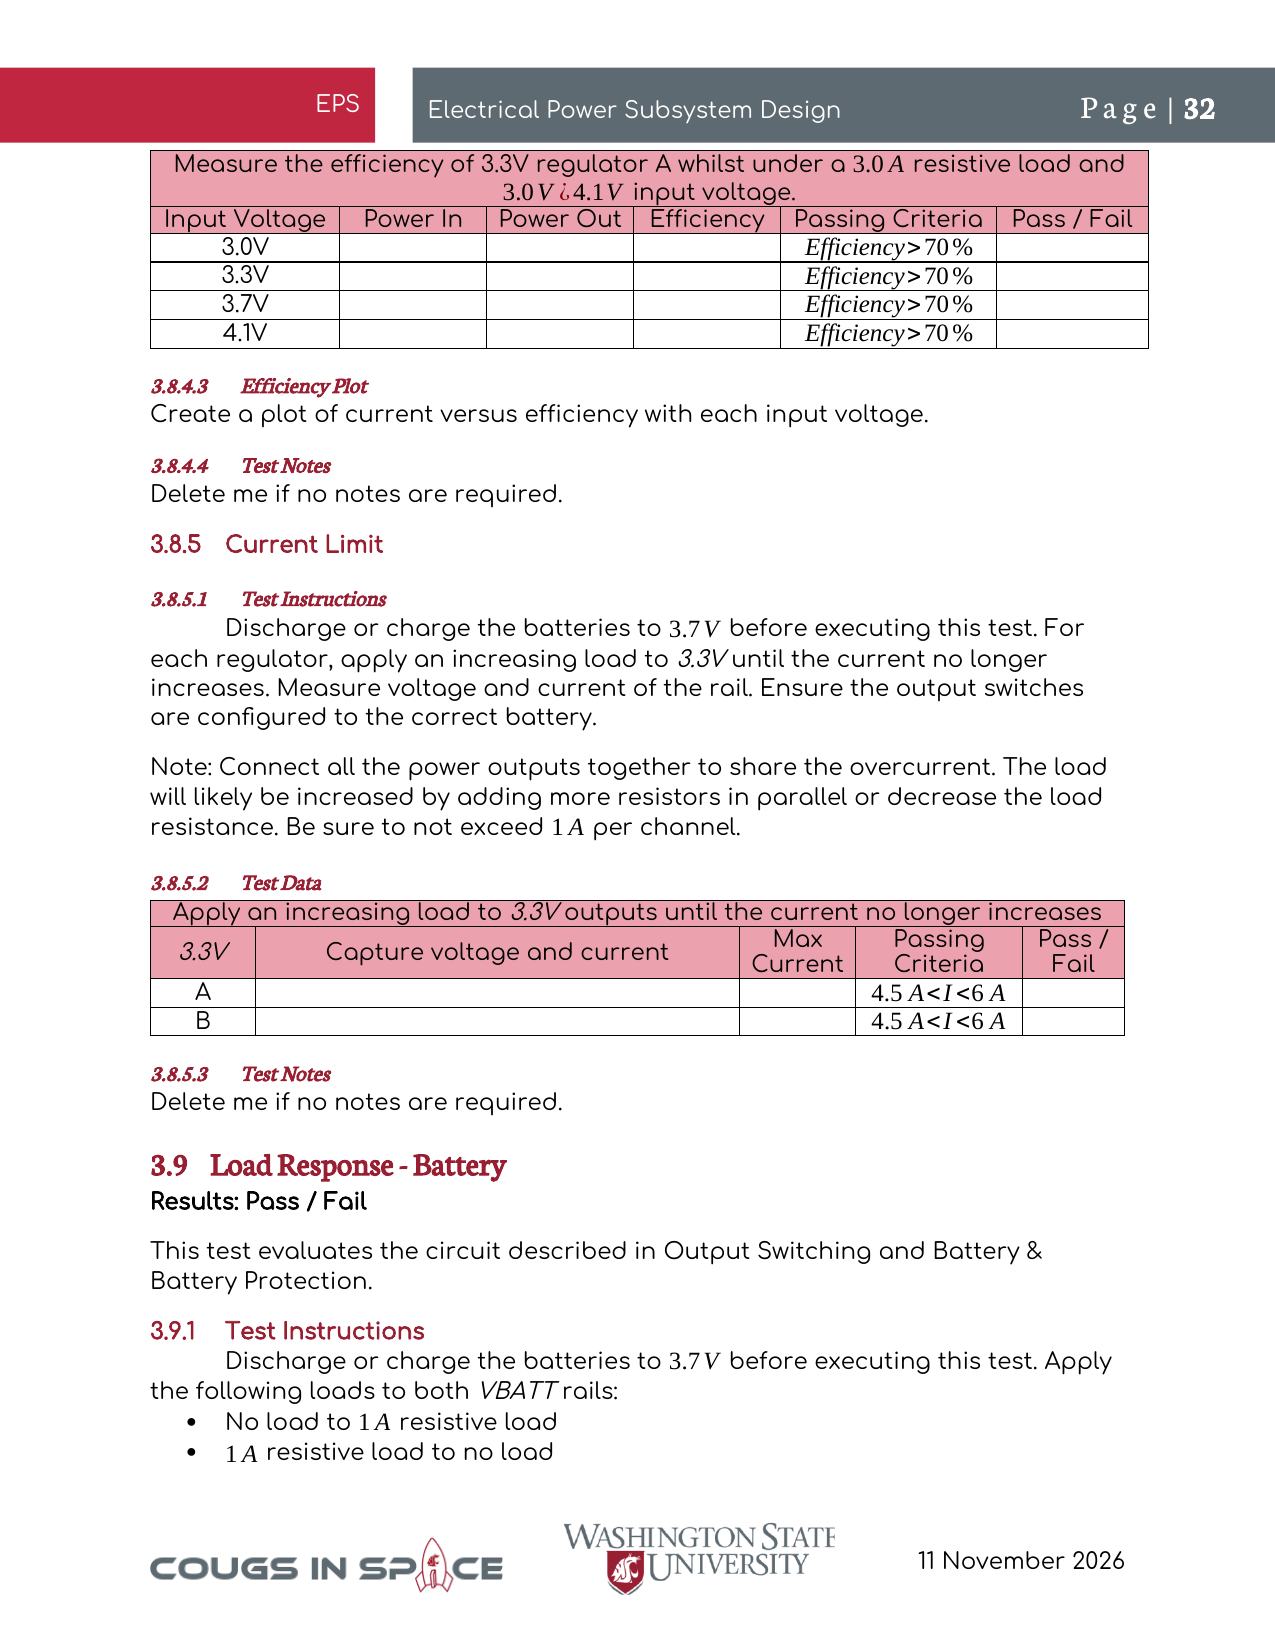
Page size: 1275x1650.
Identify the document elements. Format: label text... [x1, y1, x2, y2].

table_cell [1023, 1008, 1124, 1035]
table_cell [634, 263, 780, 290]
table_cell Passing Criteria [856, 927, 1022, 978]
text Create a plot of current versus efficiency with each input voltage. [150, 402, 1125, 428]
subtitle Efficiency Plot [150, 369, 1125, 398]
text Note: Connect all the power outputs together to share the overcurrent. The load will likely be increased by adding more resistors in parallel or decrease the load resistance. Be sure to not exceed per channel. [150, 756, 1125, 842]
table_cell [487, 320, 633, 347]
table_cell [256, 979, 739, 1007]
table_cell [781, 291, 996, 319]
table_cell [997, 263, 1148, 290]
table_cell [487, 291, 633, 319]
picture [150, 1537, 503, 1594]
table_cell Passing Criteria [781, 207, 996, 233]
table_cell 3.7V [151, 291, 339, 319]
table_cell B [151, 1008, 255, 1035]
table_cell [856, 979, 1022, 1007]
table_cell Power In [340, 207, 486, 233]
table_cell [781, 263, 996, 290]
table_cell [634, 320, 780, 347]
table_cell 3.3V [151, 263, 339, 290]
table_cell A [151, 979, 255, 1007]
table_cell [634, 291, 780, 319]
table_cell 3.3V [151, 927, 255, 978]
table_cell [856, 1008, 1022, 1035]
list No load to resistive load [187, 1409, 1125, 1436]
table_cell Capture voltage and current [256, 927, 739, 978]
subtitle Test Instructions [150, 1319, 1125, 1344]
subtitle Test Data [150, 866, 1125, 895]
text Delete me if no notes are required. [150, 1091, 1125, 1116]
text Results: Pass / Fail [150, 1189, 1125, 1214]
table_cell Max Current [740, 927, 855, 978]
table_cell [487, 263, 633, 290]
picture [562, 1522, 835, 1594]
table_cell [781, 234, 996, 261]
text Delete me if no notes are required. [150, 482, 1125, 508]
table_cell [740, 979, 855, 1007]
table_cell [487, 234, 633, 261]
table_cell 3.0V [151, 234, 339, 261]
subtitle Test Notes [150, 1057, 1125, 1086]
table_header Apply an increasing load to 3.3V outputs until the current no longer increases [151, 901, 1124, 926]
table_cell [1023, 979, 1124, 1007]
table_cell Efficiency [634, 207, 780, 233]
subtitle Current Limit [150, 532, 1125, 558]
table_cell [781, 320, 996, 347]
table_cell 4.1V [151, 320, 339, 347]
subtitle Test Instructions [150, 582, 1125, 611]
table_cell [340, 234, 486, 261]
list resistive load to no load [187, 1440, 1125, 1469]
table_cell [340, 320, 486, 347]
table_cell [740, 1008, 855, 1035]
table_cell [997, 291, 1148, 319]
table_cell [340, 291, 486, 319]
text Discharge or charge the batteries to before executing this test. For each regulator, apply an increasing load to 3.3V until the current no longer increases. Measure voltage and current of the rail. Ensure the output switches are configured to the correct battery. [150, 616, 1125, 731]
table_cell [997, 320, 1148, 347]
table_cell [256, 1008, 739, 1035]
subtitle Test Notes [150, 449, 1125, 478]
table_cell Input Voltage [151, 207, 339, 233]
table_cell [340, 263, 486, 290]
table_cell Power Out [487, 207, 633, 233]
text This test evaluates the circuit described in Output Switching and Battery & Battery Protection. [150, 1239, 1125, 1294]
table_cell Pass / Fail [1023, 927, 1124, 978]
text Discharge or charge the batteries to before executing this test. Apply the following loads to both VBATT rails: [150, 1348, 1125, 1405]
subtitle Load Response - Battery [150, 1141, 1125, 1183]
table_cell [634, 234, 780, 261]
table_cell [997, 234, 1148, 261]
table_cell Pass / Fail [997, 207, 1148, 233]
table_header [151, 151, 1148, 206]
